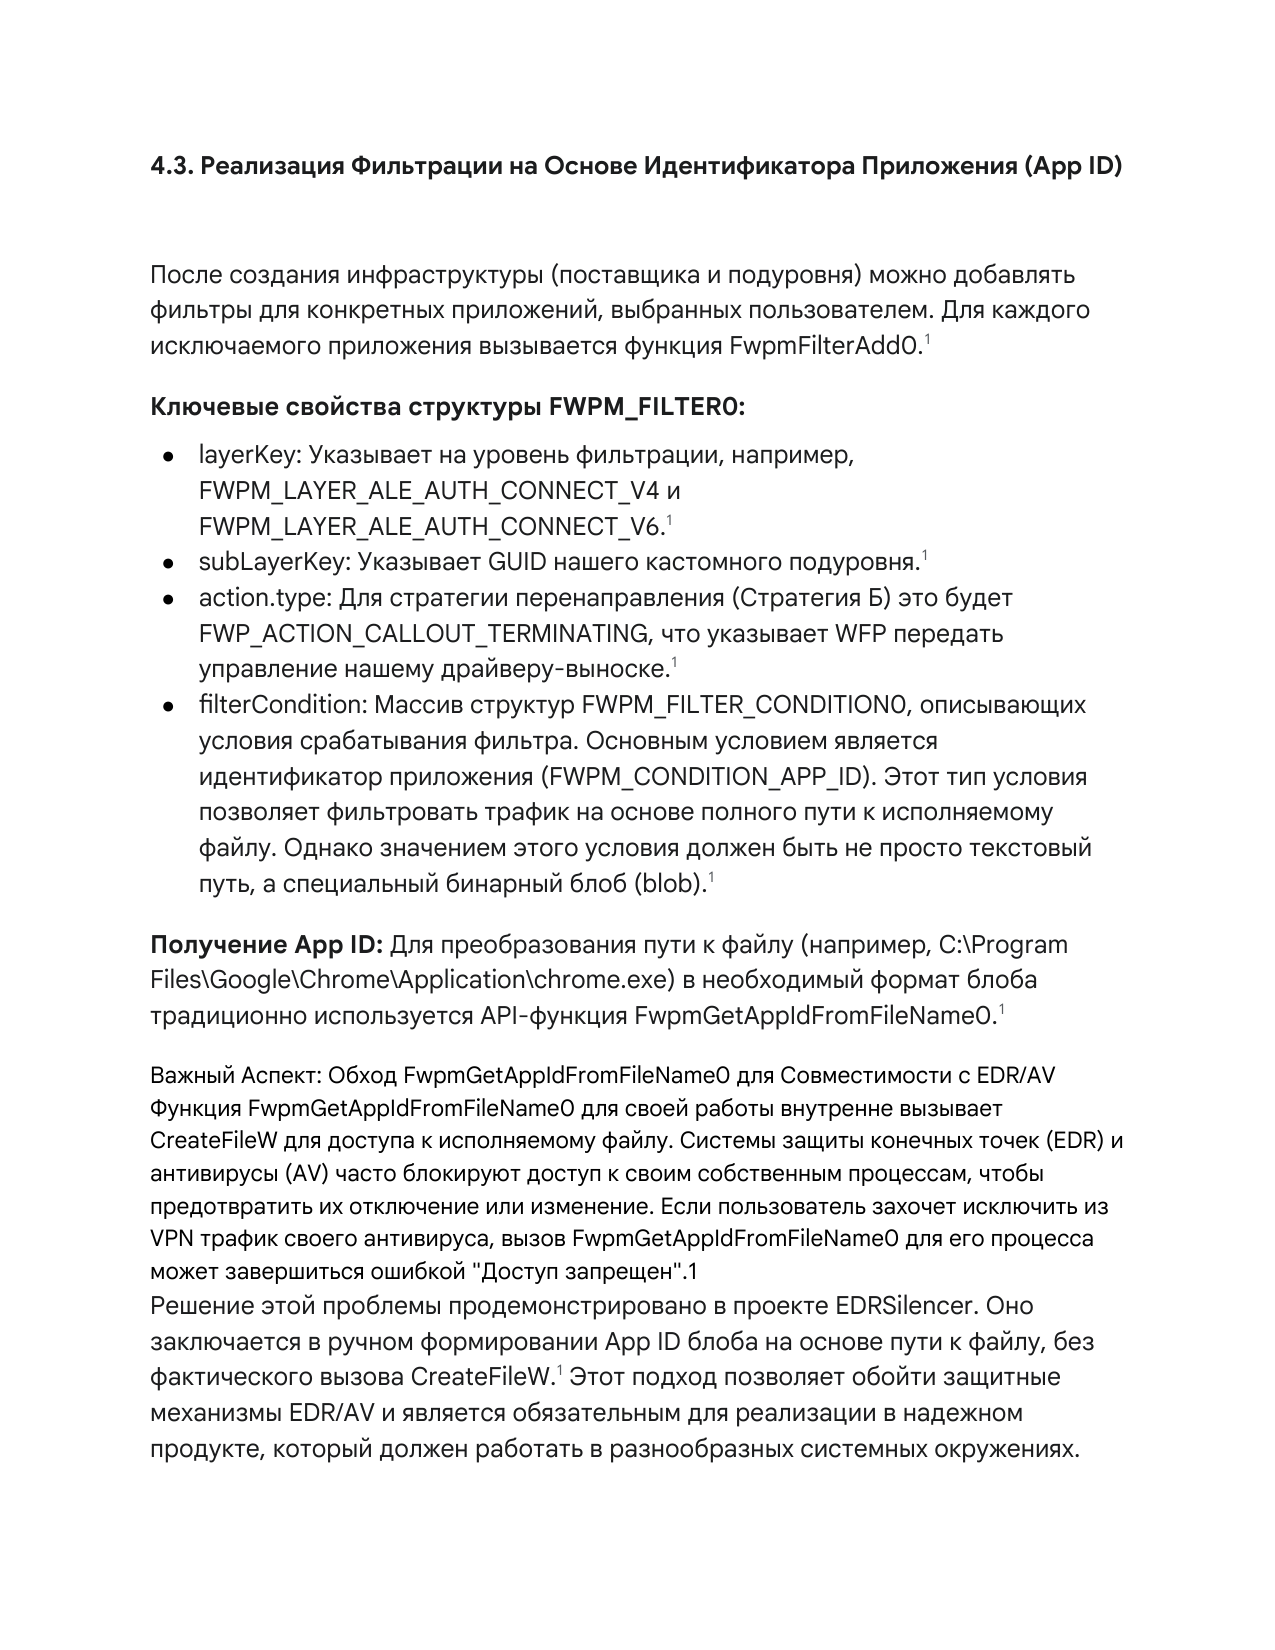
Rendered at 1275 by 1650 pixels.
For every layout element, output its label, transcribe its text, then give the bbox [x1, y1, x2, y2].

text Решение этой проблемы продемонстрировано в проекте EDRSilencer. Оно заключается в ручном формировании App ID блоба на основе пути к файлу, без фактического вызова CreateFileW.1 Этот подход позволяет обойти защитные механизмы EDR/AV и является обязательным для реализации в надежном продукте, который должен работать в разнообразных системных окружениях. [150, 1290, 1125, 1464]
list action.type: Для стратегии перенаправления (Стратегия Б) это будет FWP_ACTION_CALLOUT_TERMINATING, что указывает WFP передать управление нашему драйверу-выноске.1 [161, 582, 1125, 685]
text Ключевые свойства структуры FWPM_FILTER0: [150, 391, 1125, 422]
list filterCondition: Массив структур FWPM_FILTER_CONDITION0, описывающих условия срабатывания фильтра. Основным условием является идентификатор приложения (FWPM_CONDITION_APP_ID). Этот тип условия позволяет фильтровать трафик на основе полного пути к исполняемому файлу. Однако значением этого условия должен быть не просто текстовый путь, а специальный бинарный блоб (blob).1 [161, 689, 1125, 899]
text Функция FwpmGetAppIdFromFileName0 для своей работы внутренне вызывает CreateFileW для доступа к исполняемому файлу. Системы защиты конечных точек (EDR) и антивирусы (AV) часто блокируют доступ к своим собственным процессам, чтобы предотвратить их отключение или изменение. Если пользователь захочет исключить из VPN трафик своего антивируса, вызов FwpmGetAppIdFromFileName0 для его процесса может завершиться ошибкой "Доступ запрещен".1 [150, 1094, 1125, 1286]
list subLayerKey: Указывает GUID нашего кастомного подуровня.1 [161, 547, 1125, 578]
text Получение App ID: Для преобразования пути к файлу (например, C:\Program Files\Google\Chrome\Application\chrome.exe) в необходимый формат блоба традиционно используется API-функция FwpmGetAppIdFromFileName0.1 [150, 929, 1125, 1032]
text После создания инфраструктуры (поставщика и подуровня) можно добавлять фильтры для конкретных приложений, выбранных пользователем. Для каждого исключаемого приложения вызывается функция FwpmFilterAdd0.1 [150, 259, 1125, 362]
subtitle 4.3. Реализация Фильтрации на Основе Идентификатора Приложения (App ID) [150, 150, 1125, 181]
text Важный Аспект: Обход FwpmGetAppIdFromFileName0 для Совместимости с EDR/AV [150, 1061, 1125, 1090]
list layerKey: Указывает на уровень фильтрации, например, FWPM_LAYER_ALE_AUTH_CONNECT_V4 и FWPM_LAYER_ALE_AUTH_CONNECT_V6.1 [161, 439, 1125, 542]
